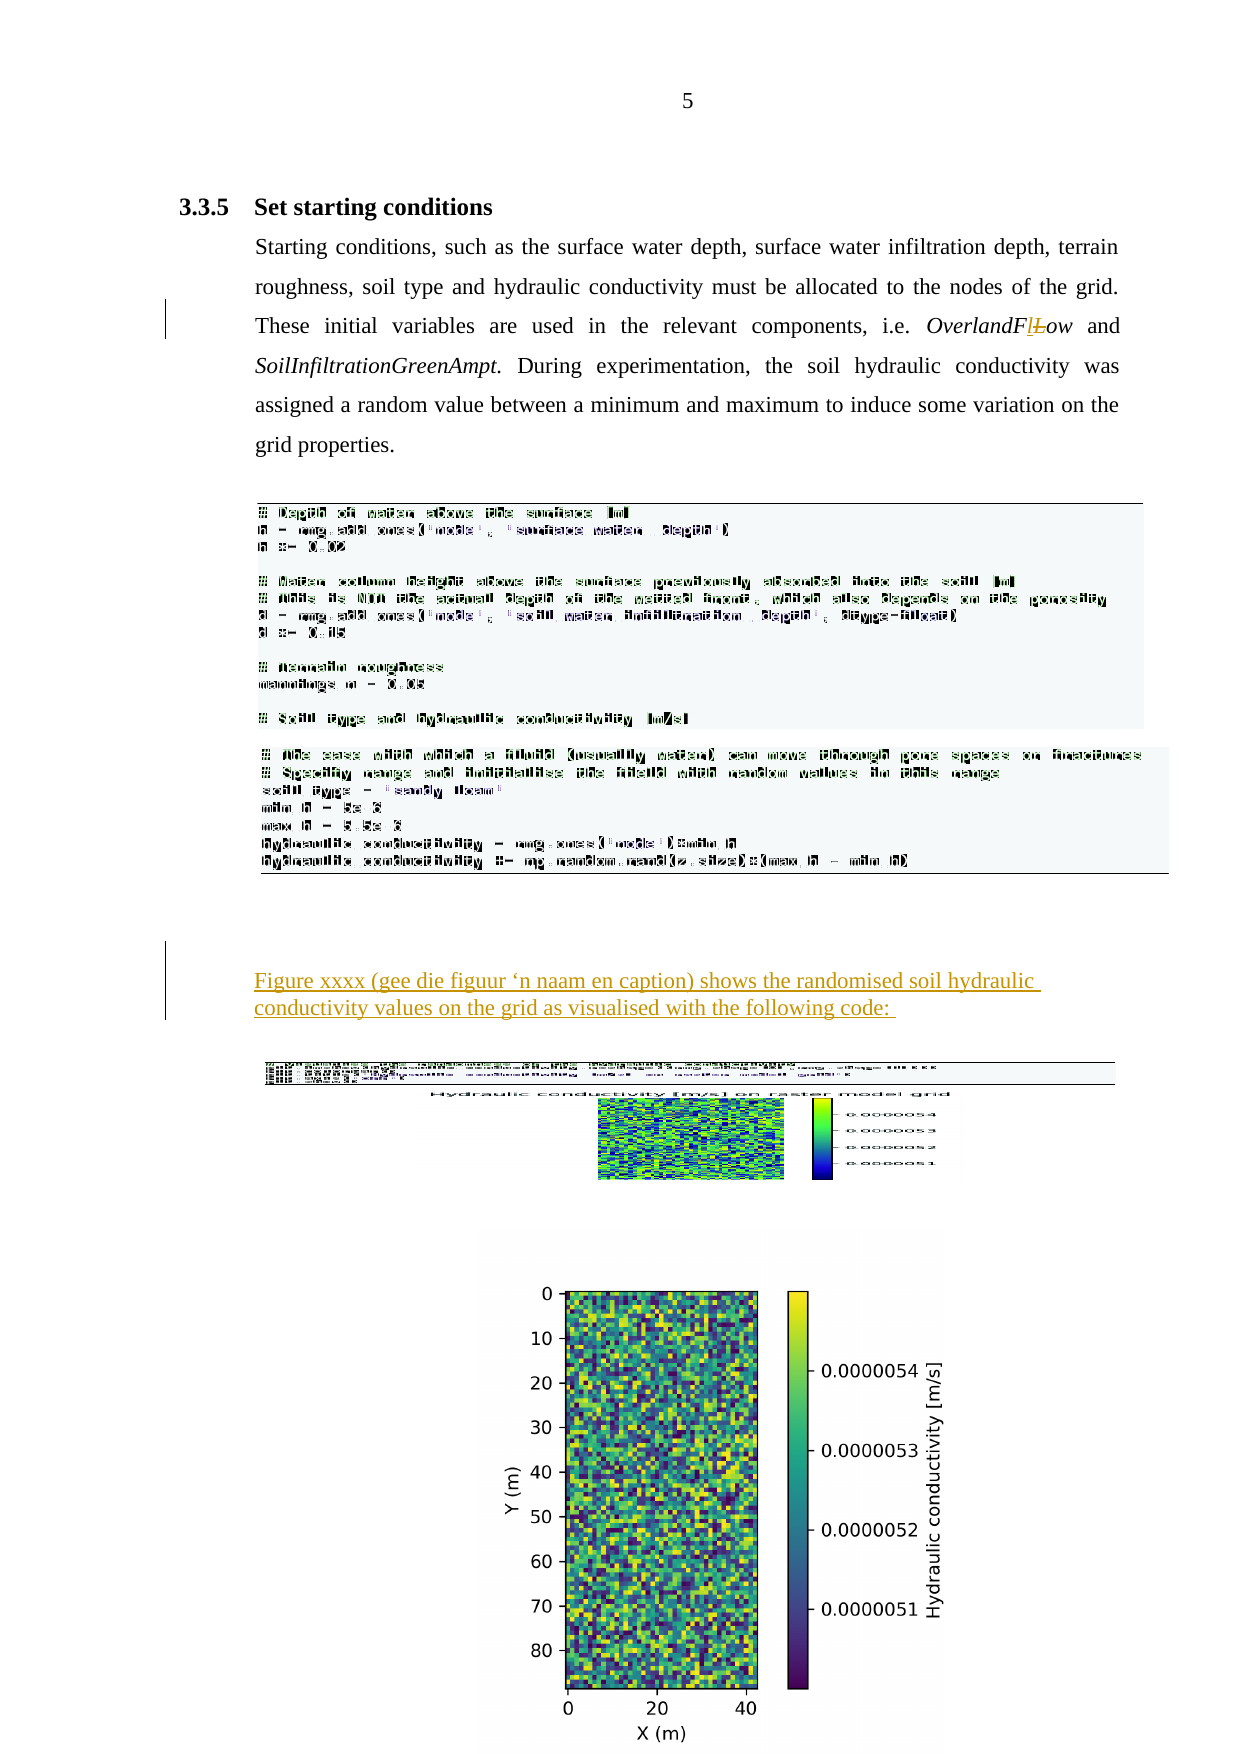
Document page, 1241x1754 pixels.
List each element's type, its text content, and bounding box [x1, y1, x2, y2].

picture [475, 1228, 944, 1754]
subtitle Set starting conditions [179, 192, 1120, 221]
text Starting conditions, such as the surface water depth, surface water infiltration depth, terrain roughness, soil type and hydraulic conductivity must be allocated to the nodes of the grid. These initial variables are used in the relevant components, i.e. OverlandFow and SoilInfiltrationGreenAmpt. During experimentation, the soil hydraulic conductivity was assigned a random value between a minimum and maximum to induce some variation on the grid properties. [255, 233, 1120, 457]
